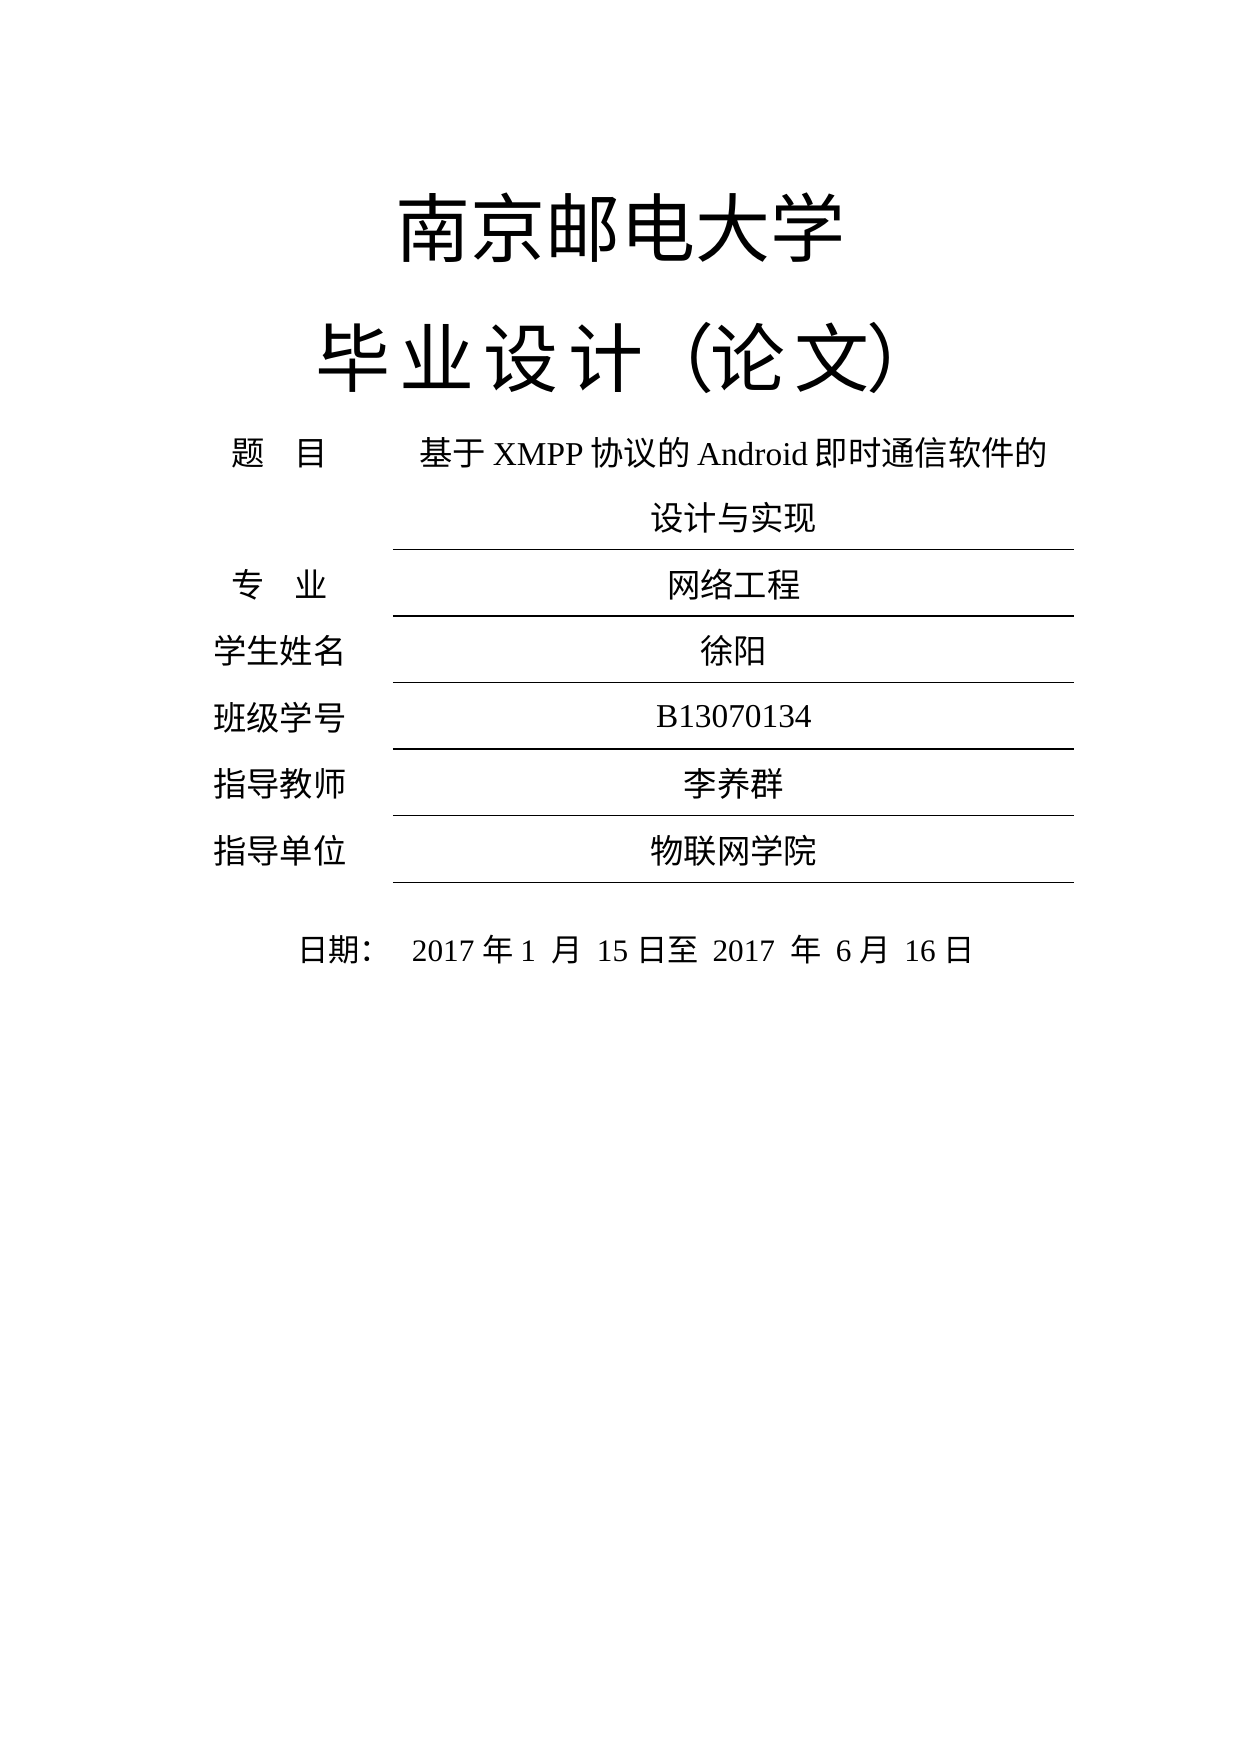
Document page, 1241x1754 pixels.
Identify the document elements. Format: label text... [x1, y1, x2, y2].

table_cell 指导单位 [166, 815, 393, 881]
table_cell 专 业 [166, 549, 393, 615]
table_header 基于XMPP协议的Android即时通信软件的设计与实现 [393, 419, 1074, 548]
table_cell 班级学号 [166, 682, 393, 748]
text 南京邮电大学 [177, 158, 1063, 288]
text 毕 业 设 计（论 文） [177, 288, 1063, 418]
table_cell 网络工程 [393, 550, 1074, 615]
table_cell B13070134 [393, 683, 1074, 748]
table_cell 李养群 [393, 750, 1074, 815]
table_cell 指导教师 [166, 748, 393, 815]
table_cell 徐阳 [393, 617, 1074, 682]
text 日期： 2017 年 1 月 15 日至 2017 年 6 月 16 日 [177, 915, 1063, 980]
table_header 题 目 [166, 419, 393, 548]
table_cell 物联网学院 [393, 816, 1074, 881]
table_cell 学生姓名 [166, 615, 393, 682]
